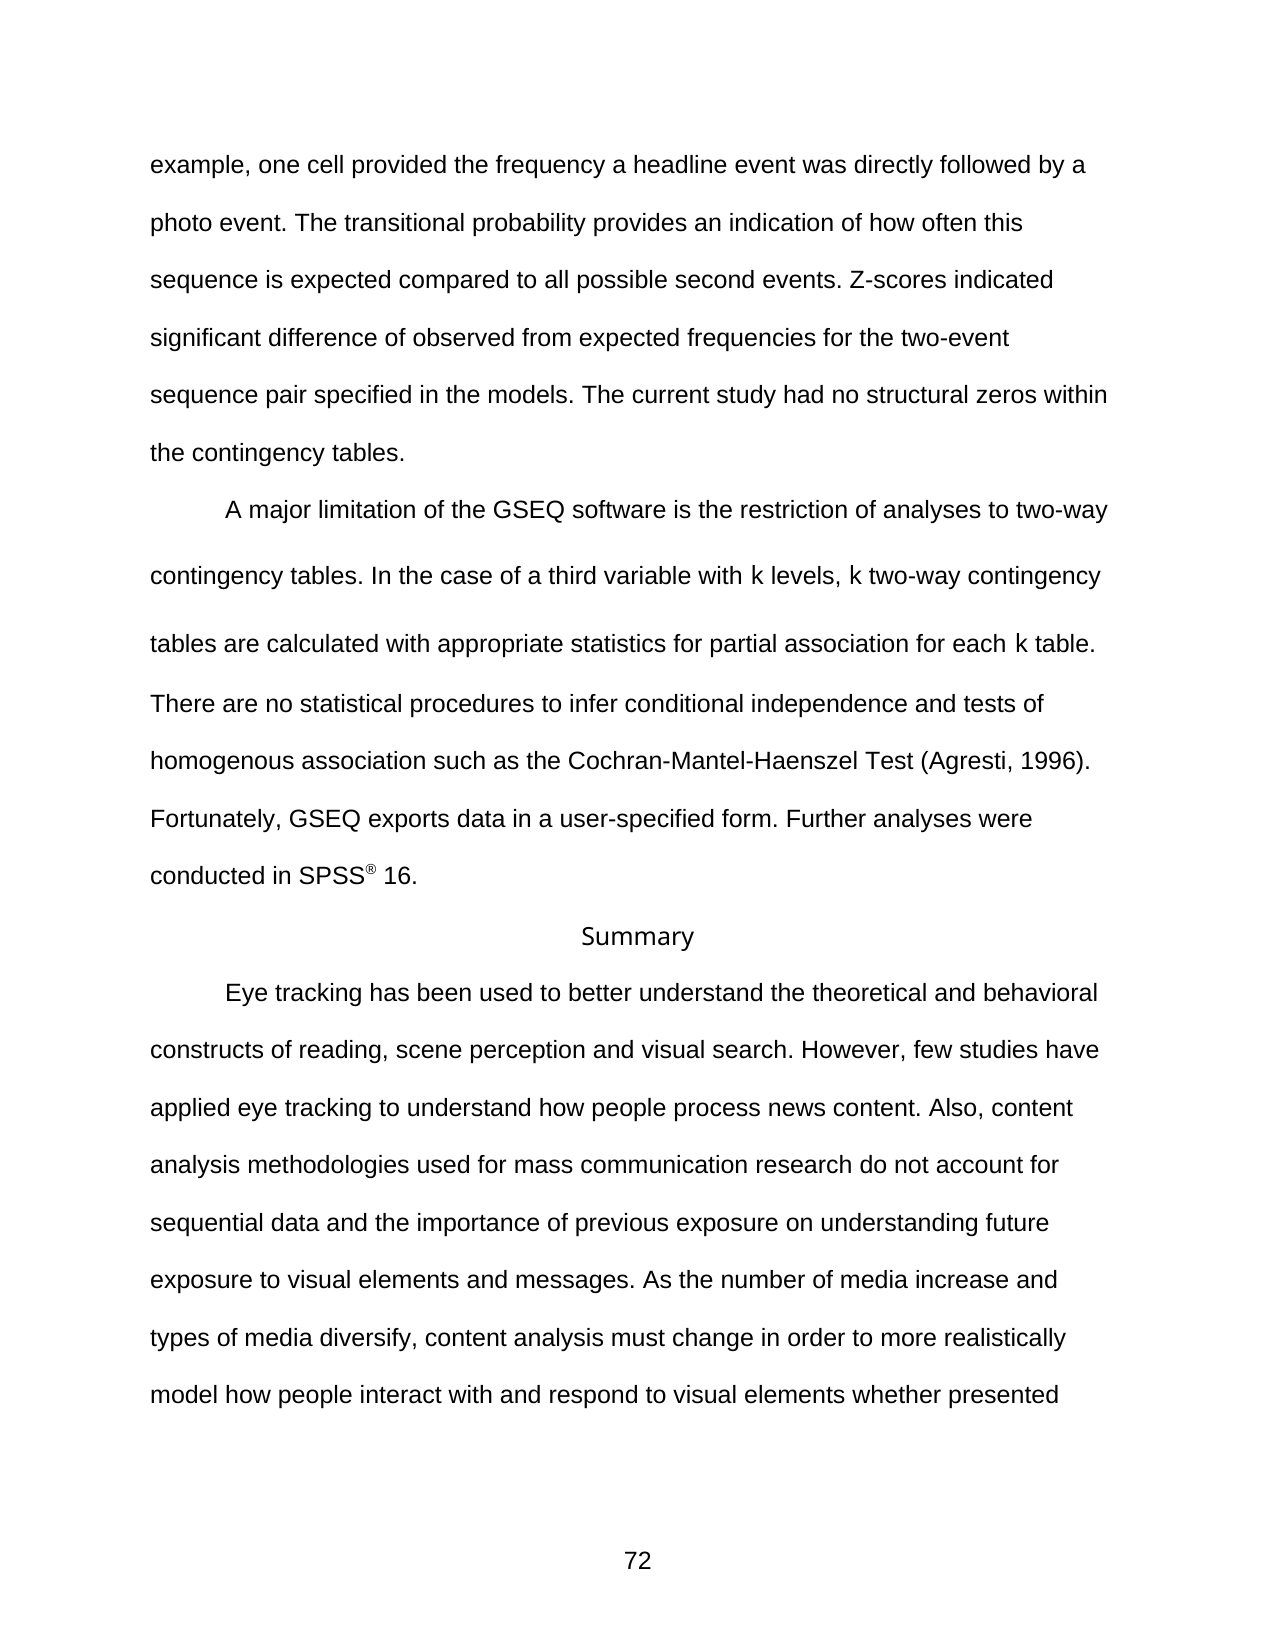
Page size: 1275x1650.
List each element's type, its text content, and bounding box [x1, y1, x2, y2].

text A major limitation of the GSEQ software is the restriction of analyses to two-way contingency tables. In the case of a third variable with k levels, k two-way contingency tables are calculated with appropriate statistics for partial association for each k table. There are no statistical procedures to infer conditional independence and tests of homogenous association such as the Cochran-Mantel-Haenszel Test (Agresti, 1996). Fortunately, GSEQ exports data in a user-specified form. Further analyses were conducted in SPSS® 16. [150, 495, 1125, 890]
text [150, 150, 1125, 466]
subtitle Summary [150, 919, 1125, 953]
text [150, 978, 1125, 1409]
